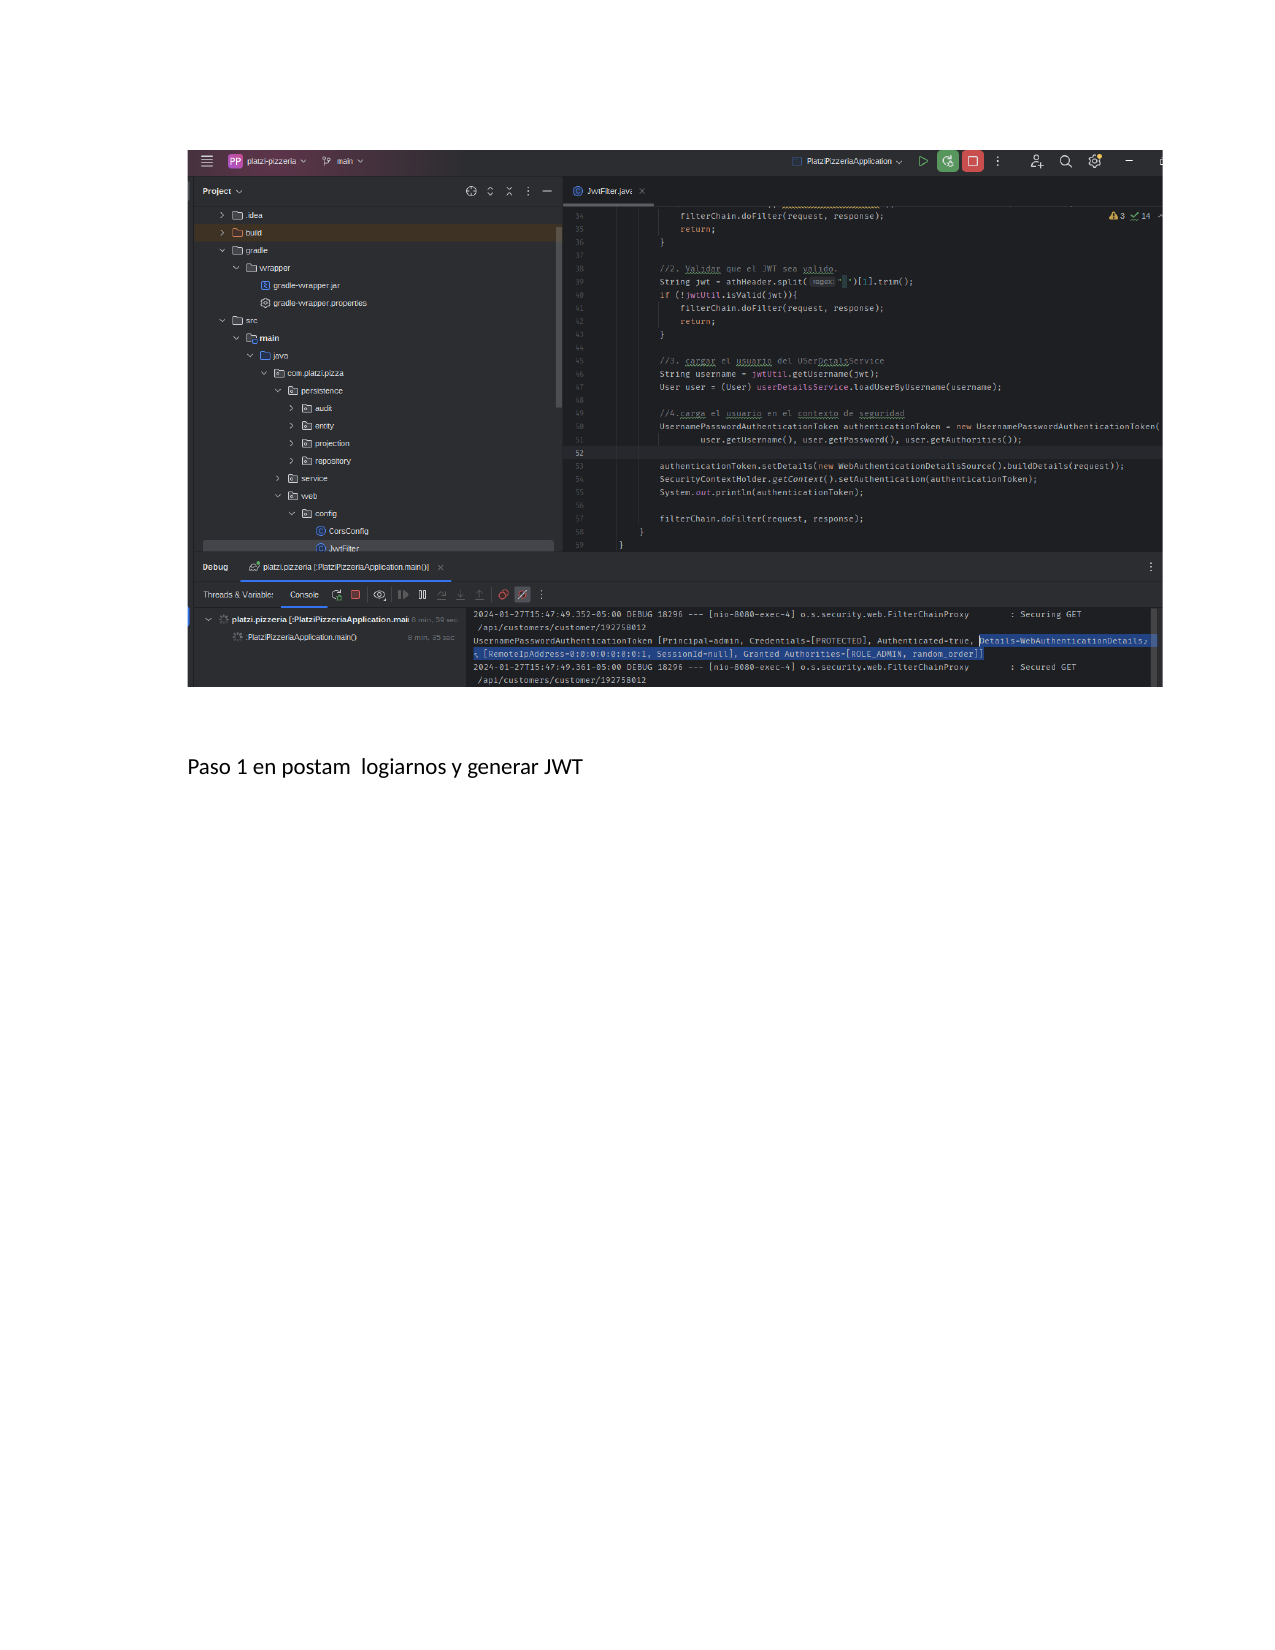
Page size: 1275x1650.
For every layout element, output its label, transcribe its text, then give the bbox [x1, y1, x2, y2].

picture [187, 150, 1163, 687]
text Paso 1 en postam logiarnos y generar JWT [187, 752, 1125, 780]
